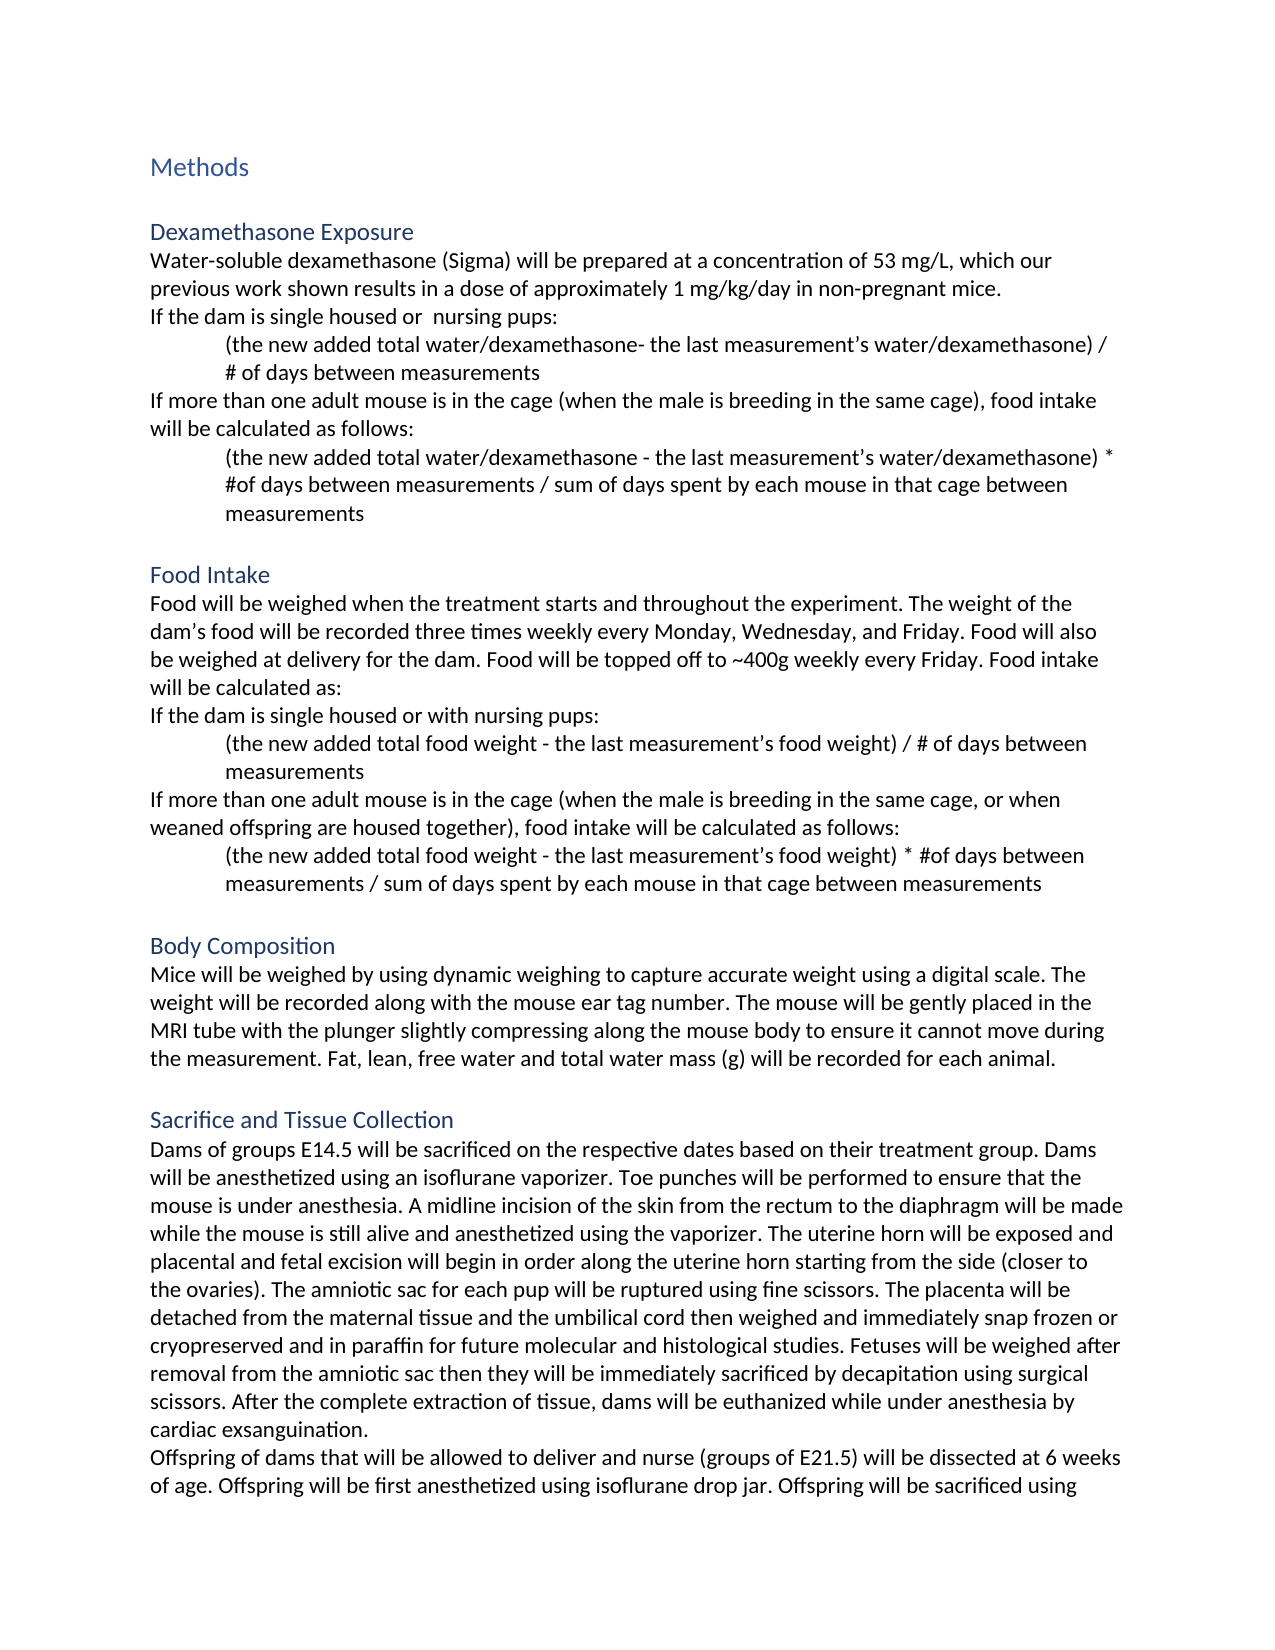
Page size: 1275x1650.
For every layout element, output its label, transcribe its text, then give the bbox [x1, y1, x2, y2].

text If more than one adult mouse is in the cage (when the male is breeding in the same cage, or when weaned offspring are housed together), food intake will be calculated as follows: [150, 786, 1125, 842]
text (the new added total water/dexamethasone - the last measurement’s water/dexamethasone) * #of days between measurements / sum of days spent by each mouse in that cage between measurements [225, 443, 1125, 527]
text Water-soluble dexamethasone (Sigma) will be prepared at a concentration of 53 mg/L, which our previous work shown results in a dose of approximately 1 mg/kg/day in non-pregnant mice. [150, 246, 1125, 302]
subtitle Dexamethasone Exposure [150, 216, 1125, 246]
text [150, 1443, 1125, 1499]
subtitle Body Composition [150, 930, 1125, 960]
text If more than one adult mouse is in the cage (when the male is breeding in the same cage), food intake will be calculated as follows: [150, 387, 1125, 443]
subtitle Methods [150, 150, 1125, 183]
text (the new added total food weight - the last measurement’s food weight) * #of days between measurements / sum of days spent by each mouse in that cage between measurements [225, 842, 1125, 898]
subtitle Food Intake [150, 559, 1125, 589]
subtitle Sacrifice and Tissue Collection [150, 1104, 1125, 1135]
text (the new added total water/dexamethasone- the last measurement’s water/dexamethasone) / # of days between measurements [225, 331, 1125, 387]
text Dams of groups E14.5 will be sacrificed on the respective dates based on their treatment group. Dams will be anesthetized using an isoflurane vaporizer. Toe punches will be performed to ensure that the mouse is under anesthesia. A midline incision of the skin from the rectum to the diaphragm will be made while the mouse is still alive and anesthetized using the vaporizer. The uterine horn will be exposed and placental and fetal excision will begin in order along the uterine horn starting from the side (closer to the ovaries). The amniotic sac for each pup will be ruptured using fine scissors. The placenta will be detached from the maternal tissue and the umbilical cord then weighed and immediately snap frozen or cryopreserved and in paraffin for future molecular and histological studies. Fetuses will be weighed after removal from the amniotic sac then they will be immediately sacrificed by decapitation using surgical scissors. After the complete extraction of tissue, dams will be euthanized while under anesthesia by cardiac exsanguination. [150, 1135, 1125, 1443]
text Food will be weighed when the treatment starts and throughout the experiment. The weight of the dam’s food will be recorded three times weekly every Monday, Wednesday, and Friday. Food will also be weighed at delivery for the dam. Food will be topped off to ~400g weekly every Friday. Food intake will be calculated as: [150, 589, 1125, 701]
text If the dam is single housed or with nursing pups: [150, 701, 1125, 729]
text Mice will be weighed by using dynamic weighing to capture accurate weight using a digital scale. The weight will be recorded along with the mouse ear tag number. The mouse will be gently placed in the MRI tube with the plunger slightly compressing along the mouse body to ensure it cannot move during the measurement. Fat, lean, free water and total water mass (g) will be recorded for each animal. [150, 960, 1125, 1072]
text (the new added total food weight - the last measurement’s food weight) / # of days between measurements [225, 729, 1125, 786]
text If the dam is single housed or nursing pups: [150, 302, 1125, 331]
